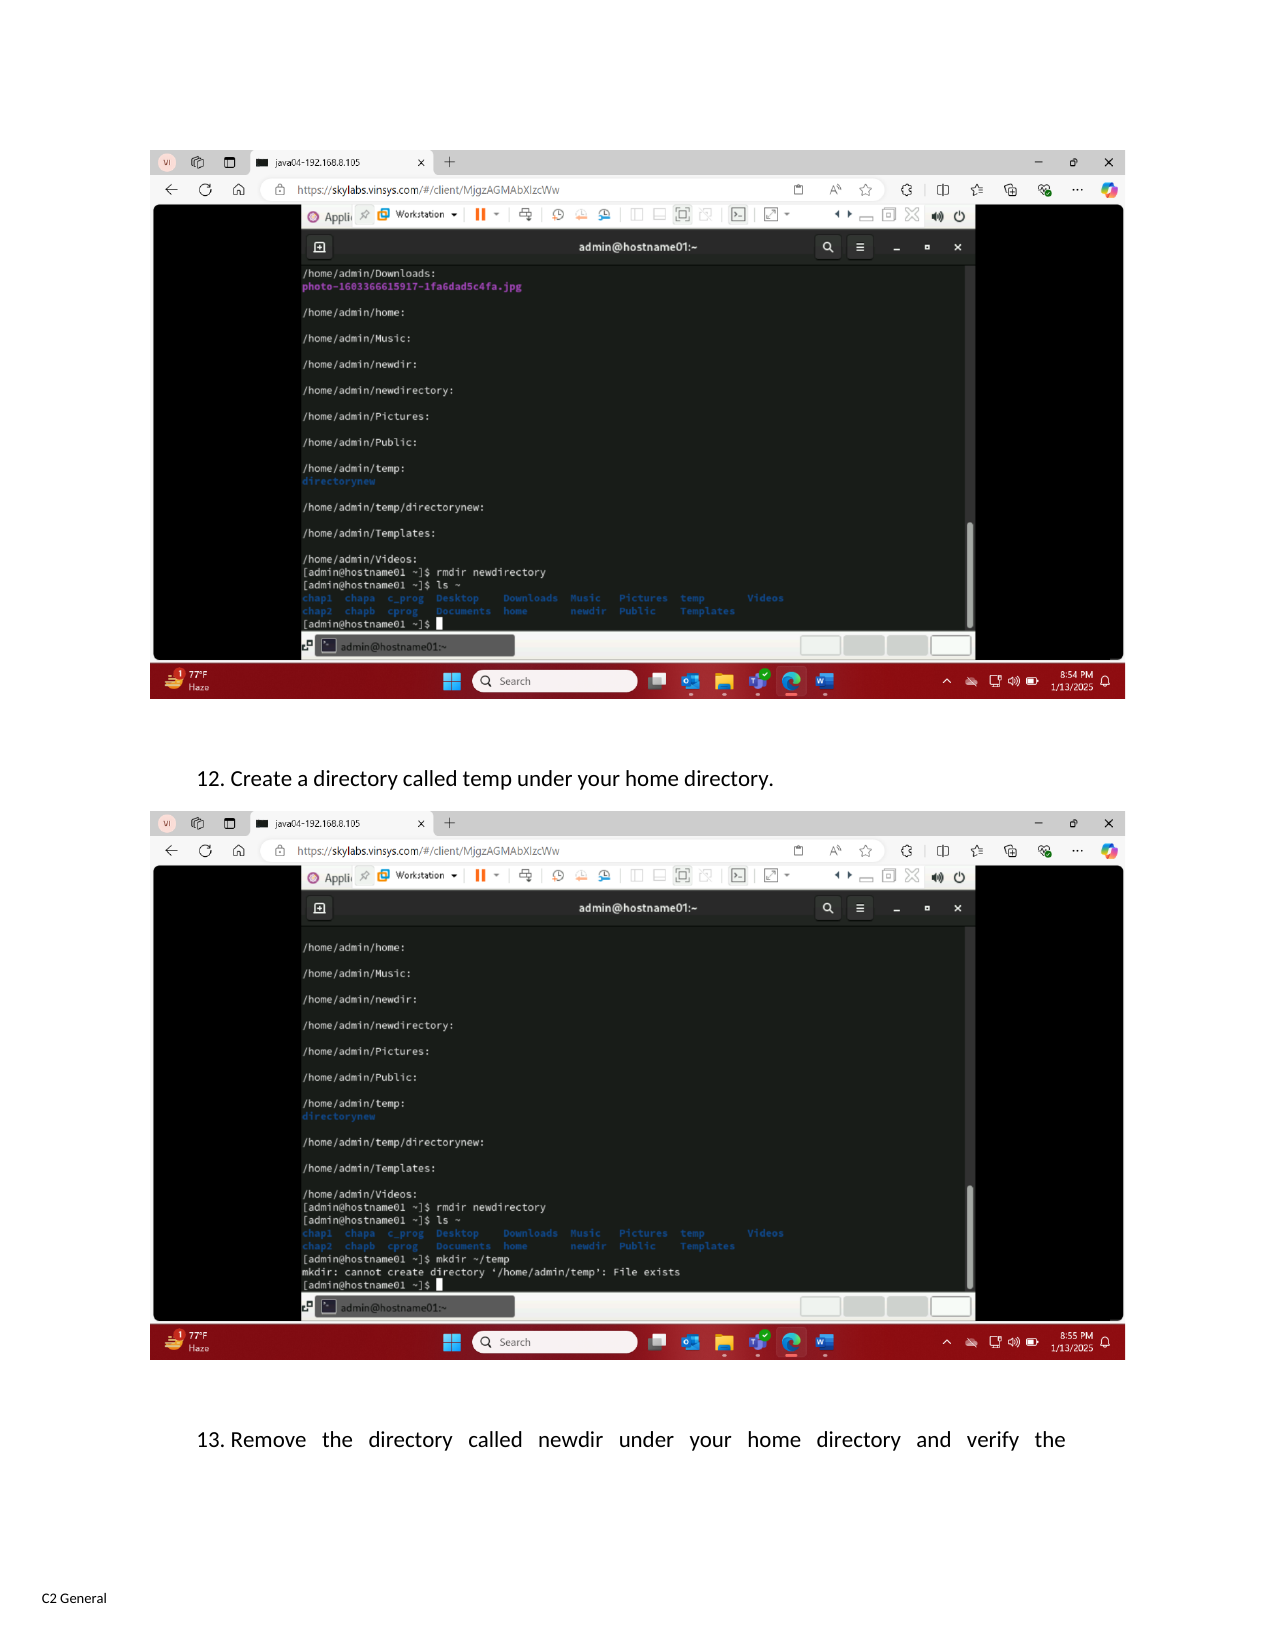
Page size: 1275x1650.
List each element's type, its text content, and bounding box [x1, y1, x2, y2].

text 12. Create a directory called temp under your home directory. [150, 764, 1125, 792]
picture [150, 150, 1125, 699]
picture [150, 811, 1125, 1360]
text 13. Remove the directory called newdir under your home directory and verify the [150, 1425, 1125, 1453]
